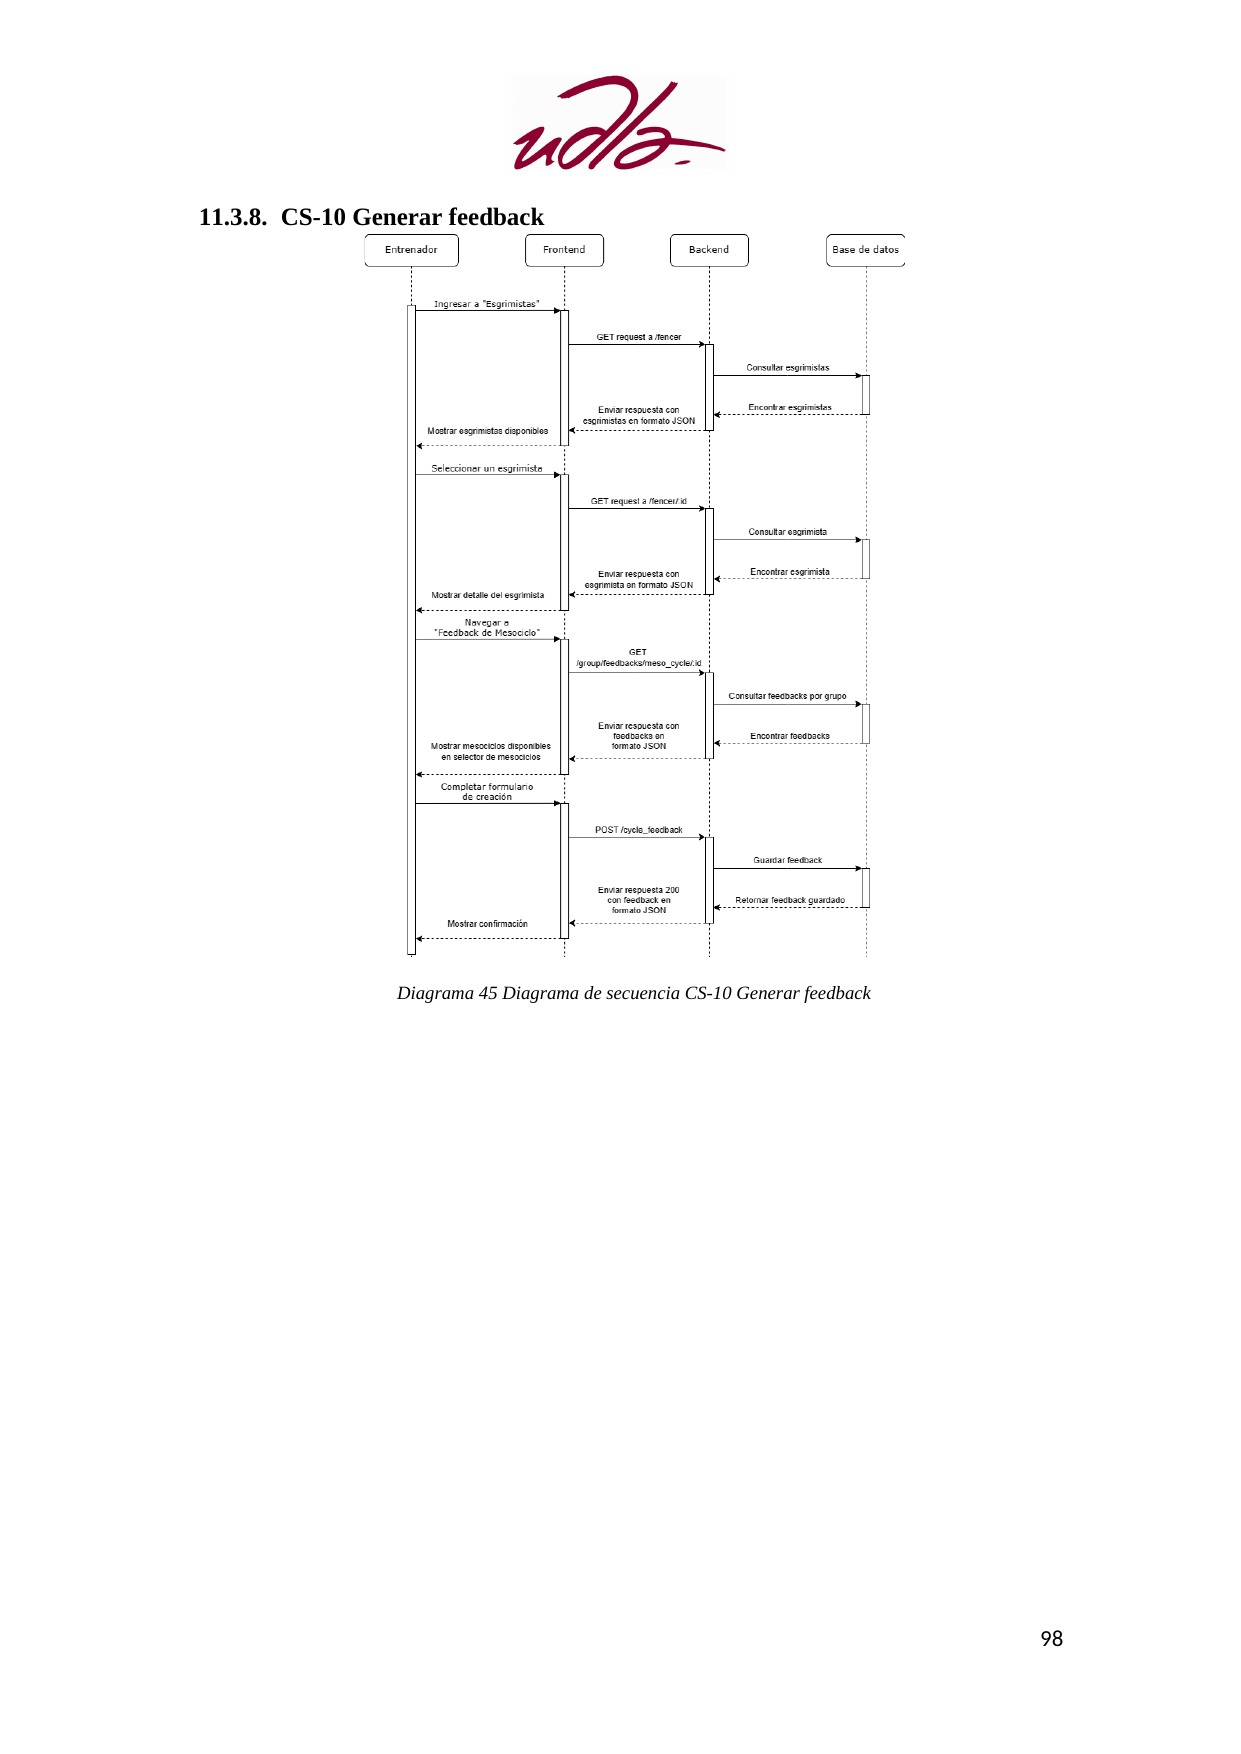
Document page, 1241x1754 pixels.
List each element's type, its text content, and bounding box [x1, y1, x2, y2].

picture [509, 73, 731, 174]
text Diagrama 45 Diagrama de secuencia CS-10 Generar feedback [207, 982, 1063, 1003]
subtitle CS-10 Generar feedback [198, 202, 1063, 230]
picture [364, 234, 905, 957]
